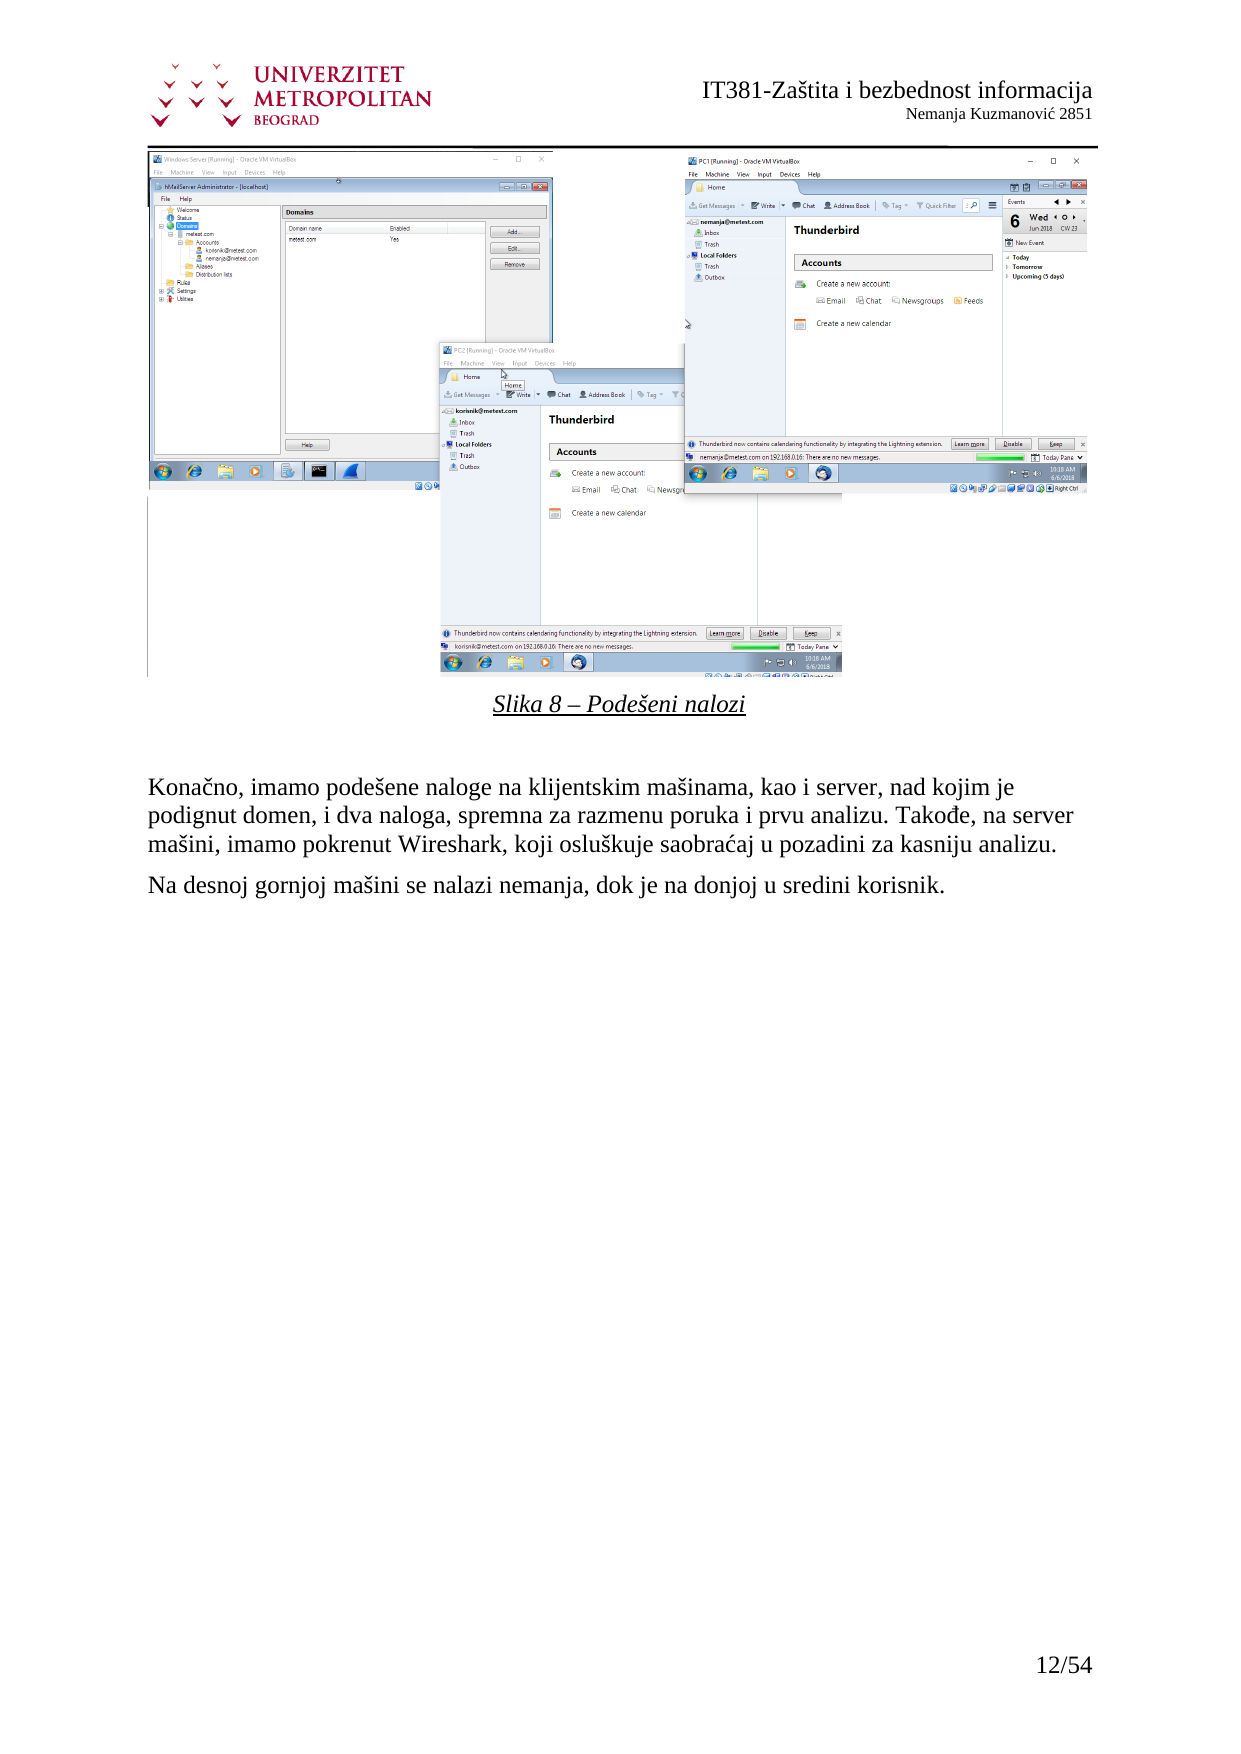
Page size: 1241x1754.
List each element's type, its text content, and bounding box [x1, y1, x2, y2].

picture [141, 53, 440, 135]
picture [147, 151, 1090, 677]
text Na desnoj gornjoj mašini se nalazi nemanja, dok je na donjoj u sredini korisnik. [148, 870, 1092, 899]
text Konačno, imamo podešene naloge na klijentskim mašinama, kao i server, nad kojim je podignut domen, i dva naloga, spremna za razmenu poruka i prvu analizu. Takođe, na server mašini, imamo pokrenut Wireshark, koji osluškuje saobraćaj u pozadini za kasniju analizu. [148, 772, 1092, 858]
text Slika 8 – Podešeni nalozi [148, 689, 1092, 718]
